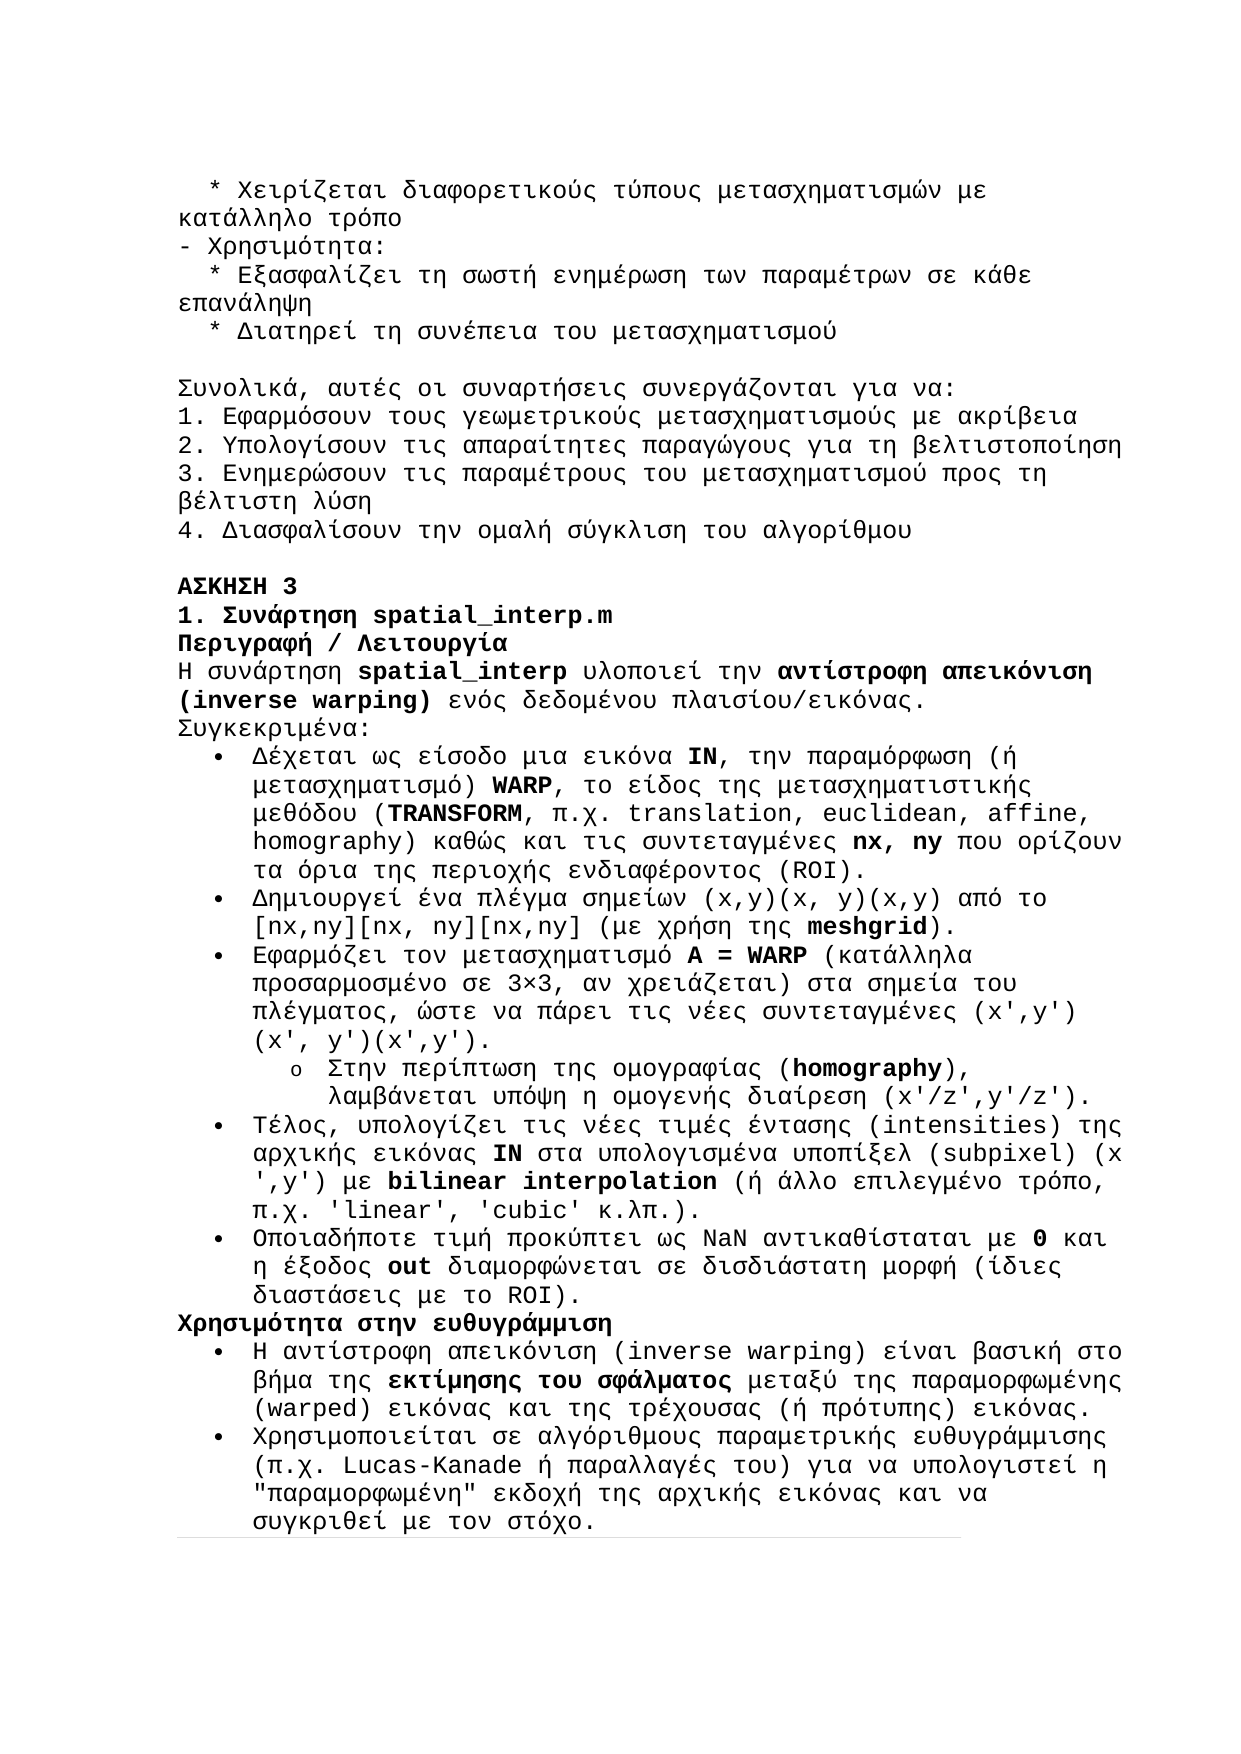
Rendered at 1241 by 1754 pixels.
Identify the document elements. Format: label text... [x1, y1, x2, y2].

list Εφαρμόζει τον μετασχηματισμό A = WARP (κατάλληλα προσαρμοσμένο σε 3×3, αν χρειάζεται) στα σημεία του πλέγματος, ώστε να πάρει τις νέες συντεταγμένες (x′,y′)(x', y')(x′,y′). [215, 942, 1122, 1056]
list Χρησιμοποιείται σε αλγόριθμους παραμετρικής ευθυγράμμισης (π.χ. Lucas-Kanade ή παραλλαγές του) για να υπολογιστεί η "παραμορφωμένη" εκδοχή της αρχικής εικόνας και να συγκριθεί με τον στόχο. [215, 1424, 1122, 1537]
text 4. Διασφαλίσουν την ομαλή σύγκλιση του αλγορίθμου [177, 517, 1122, 546]
text * Εξασφαλίζει τη σωστή ενημέρωση των παραμέτρων σε κάθε επανάληψη [177, 262, 1122, 319]
text 1. Συνάρτηση spatial_interp.m [177, 602, 1122, 631]
list Η αντίστροφη απεικόνιση (inverse warping) είναι βασική στο βήμα της εκτίμησης του σφάλματος μεταξύ της παραμορφωμένης (warped) εικόνας και της τρέχουσας (ή πρότυπης) εικόνας. [215, 1339, 1122, 1424]
text - Χρησιμότητα: [177, 234, 1122, 262]
text * Χειρίζεται διαφορετικούς τύπους μετασχηματισμών με κατάλληλο τρόπο [177, 177, 1122, 234]
list Στην περίπτωση της ομογραφίας (homography), λαμβάνεται υπόψη η ομογενής διαίρεση (x′/z′,y′/z′). [290, 1056, 1122, 1112]
text Η συνάρτηση spatial_interp υλοποιεί την αντίστροφη απεικόνιση (inverse warping) ενός δεδομένου πλαισίου/εικόνας. Συγκεκριμένα: [177, 659, 1122, 744]
text 2. Υπολογίσουν τις απαραίτητες παραγώγους για τη βελτιστοποίηση [177, 432, 1122, 461]
list Οποιαδήποτε τιμή προκύπτει ως NaN αντικαθίσταται με 0 και η έξοδος out διαμορφώνεται σε δισδιάστατη μορφή (ίδιες διαστάσεις με το ROI). [215, 1226, 1122, 1311]
text 3. Ενημερώσουν τις παραμέτρους του μετασχηματισμού προς τη βέλτιστη λύση [177, 461, 1122, 517]
list Δημιουργεί ένα πλέγμα σημείων (x,y)(x, y)(x,y) από το [nx,ny][nx, ny][nx,ny] (με χρήση της meshgrid). [215, 886, 1122, 942]
list Δέχεται ως είσοδο μια εικόνα IN, την παραμόρφωση (ή μετασχηματισμό) WARP, το είδος της μετασχηματιστικής μεθόδου (TRANSFORM, π.χ. translation, euclidean, affine, homography) καθώς και τις συντεταγμένες nx, ny που ορίζουν τα όρια της περιοχής ενδιαφέροντος (ROI). [215, 744, 1122, 886]
text Συνολικά, αυτές οι συναρτήσεις συνεργάζονται για να: [177, 376, 1122, 404]
text Χρησιμότητα στην ευθυγράμμιση [177, 1311, 1122, 1339]
list Τέλος, υπολογίζει τις νέες τιμές έντασης (intensities) της αρχικής εικόνας IN στα υπολογισμένα υποπίξελ (subpixel) (x′,y′) με bilinear interpolation (ή άλλο επιλεγμένο τρόπο, π.χ. 'linear', 'cubic' κ.λπ.). [215, 1112, 1122, 1226]
text ΑΣΚΗΣΗ 3 [177, 574, 1122, 602]
text 1. Εφαρμόσουν τους γεωμετρικούς μετασχηματισμούς με ακρίβεια [177, 404, 1122, 432]
text Περιγραφή / Λειτουργία [177, 631, 1122, 659]
text * Διατηρεί τη συνέπεια του μετασχηματισμού [177, 319, 1122, 347]
